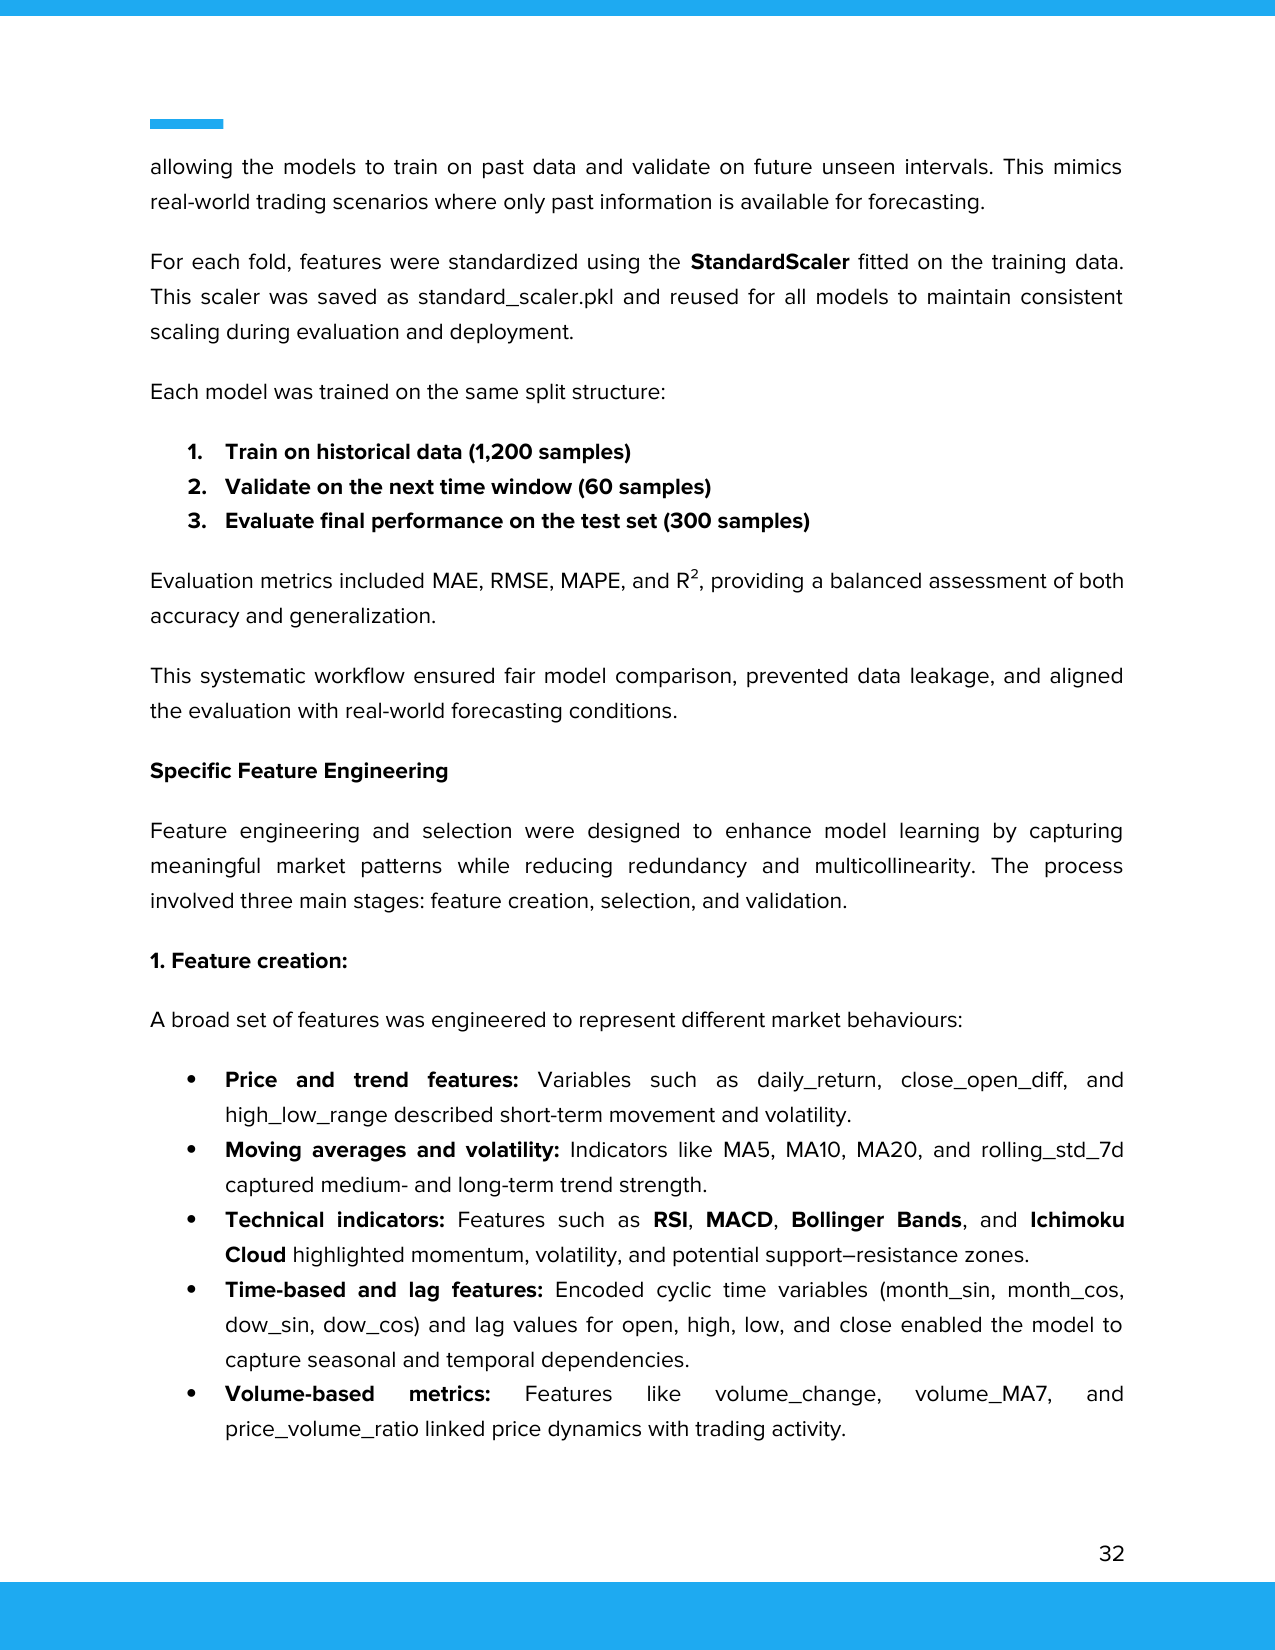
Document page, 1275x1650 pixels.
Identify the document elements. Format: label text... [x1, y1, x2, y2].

list Time-based and lag features: Encoded cyclic time variables (month_sin, month_cos, dow_sin, dow_cos) and lag values for open, high, low, and close enabled the model to capture seasonal and temporal dependencies. [187, 1276, 1125, 1374]
list Validate on the next time window (60 samples) [187, 473, 1125, 501]
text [150, 154, 1125, 217]
text Specific Feature Engineering [150, 757, 1125, 785]
text Feature engineering and selection were designed to enhance model learning by capturing meaningful market patterns while reducing redundancy and multicollinearity. The process involved three main stages: feature creation, selection, and validation. [150, 817, 1125, 915]
list Volume-based metrics: Features like volume_change, volume_MA7, and price_volume_ratio linked price dynamics with trading activity. [187, 1381, 1125, 1444]
text Evaluation metrics included MAE, RMSE, MAPE, and R², providing a balanced assessment of both accuracy and generalization. [150, 568, 1125, 631]
picture [150, 119, 224, 129]
list Moving averages and volatility: Indicators like MA5, MA10, MA20, and rolling_std_7d captured medium- and long-term trend strength. [187, 1137, 1125, 1199]
list Price and trend features: Variables such as daily_return, close_open_diff, and high_low_range described short-term movement and volatility. [187, 1067, 1125, 1129]
list Technical indicators: Features such as RSI, MACD, Bollinger Bands, and Ichimoku Cloud highlighted momentum, volatility, and potential support–resistance zones. [187, 1206, 1125, 1269]
picture [0, 0, 1275, 16]
list Evaluate final performance on the test set (300 samples) [187, 508, 1125, 536]
text This systematic workflow ensured fair model comparison, prevented data leakage, and aligned the evaluation with real-world forecasting conditions. [150, 663, 1125, 725]
picture [0, 1582, 1275, 1650]
list Train on historical data (1,200 samples) [187, 438, 1125, 466]
text For each fold, features were standardized using the StandardScaler fitted on the training data. This scaler was saved as standard_scaler.pkl and reused for all models to maintain consistent scaling during evaluation and deployment. [150, 248, 1125, 346]
text 1. Feature creation: [150, 947, 1125, 975]
text Each model was trained on the same split structure: [150, 378, 1125, 406]
text A broad set of features was engineered to represent different market behaviours: [150, 1007, 1125, 1035]
